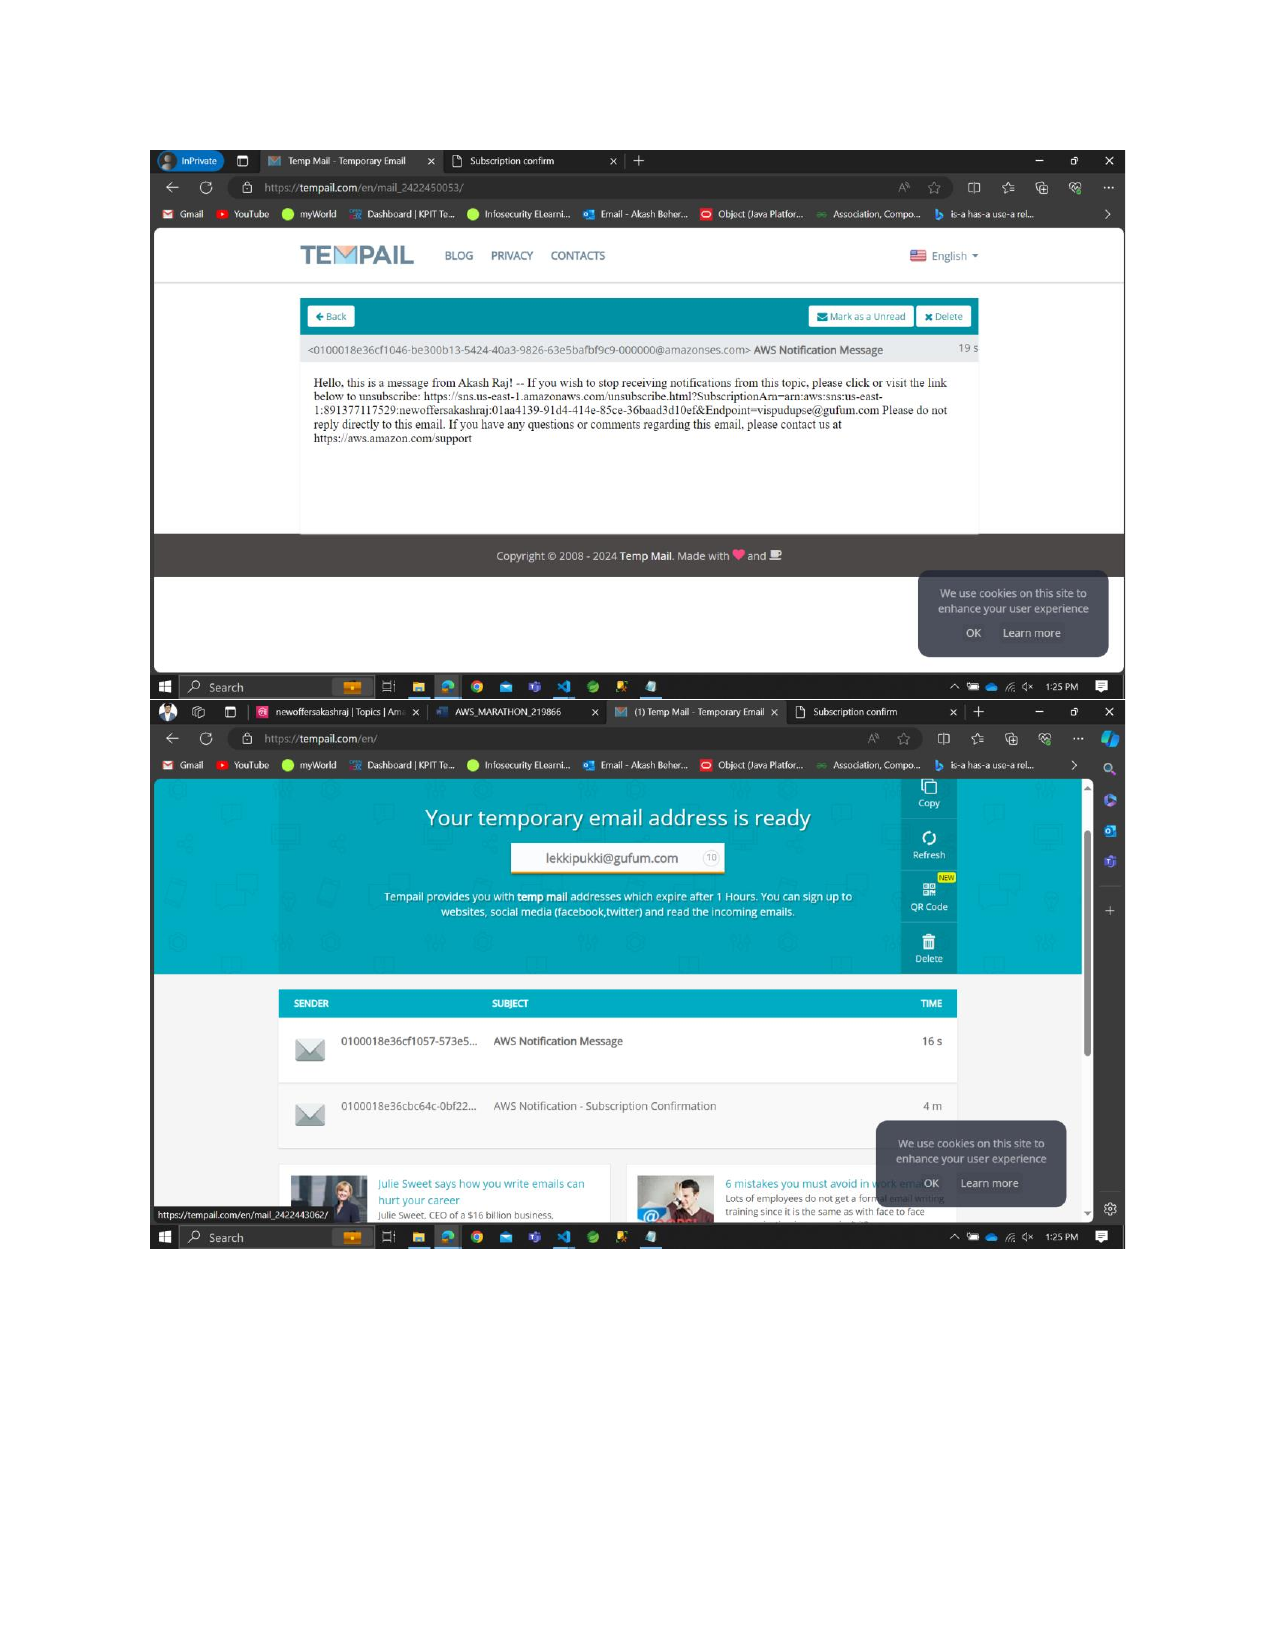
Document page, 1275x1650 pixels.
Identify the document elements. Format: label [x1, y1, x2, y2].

picture [150, 150, 1125, 1249]
